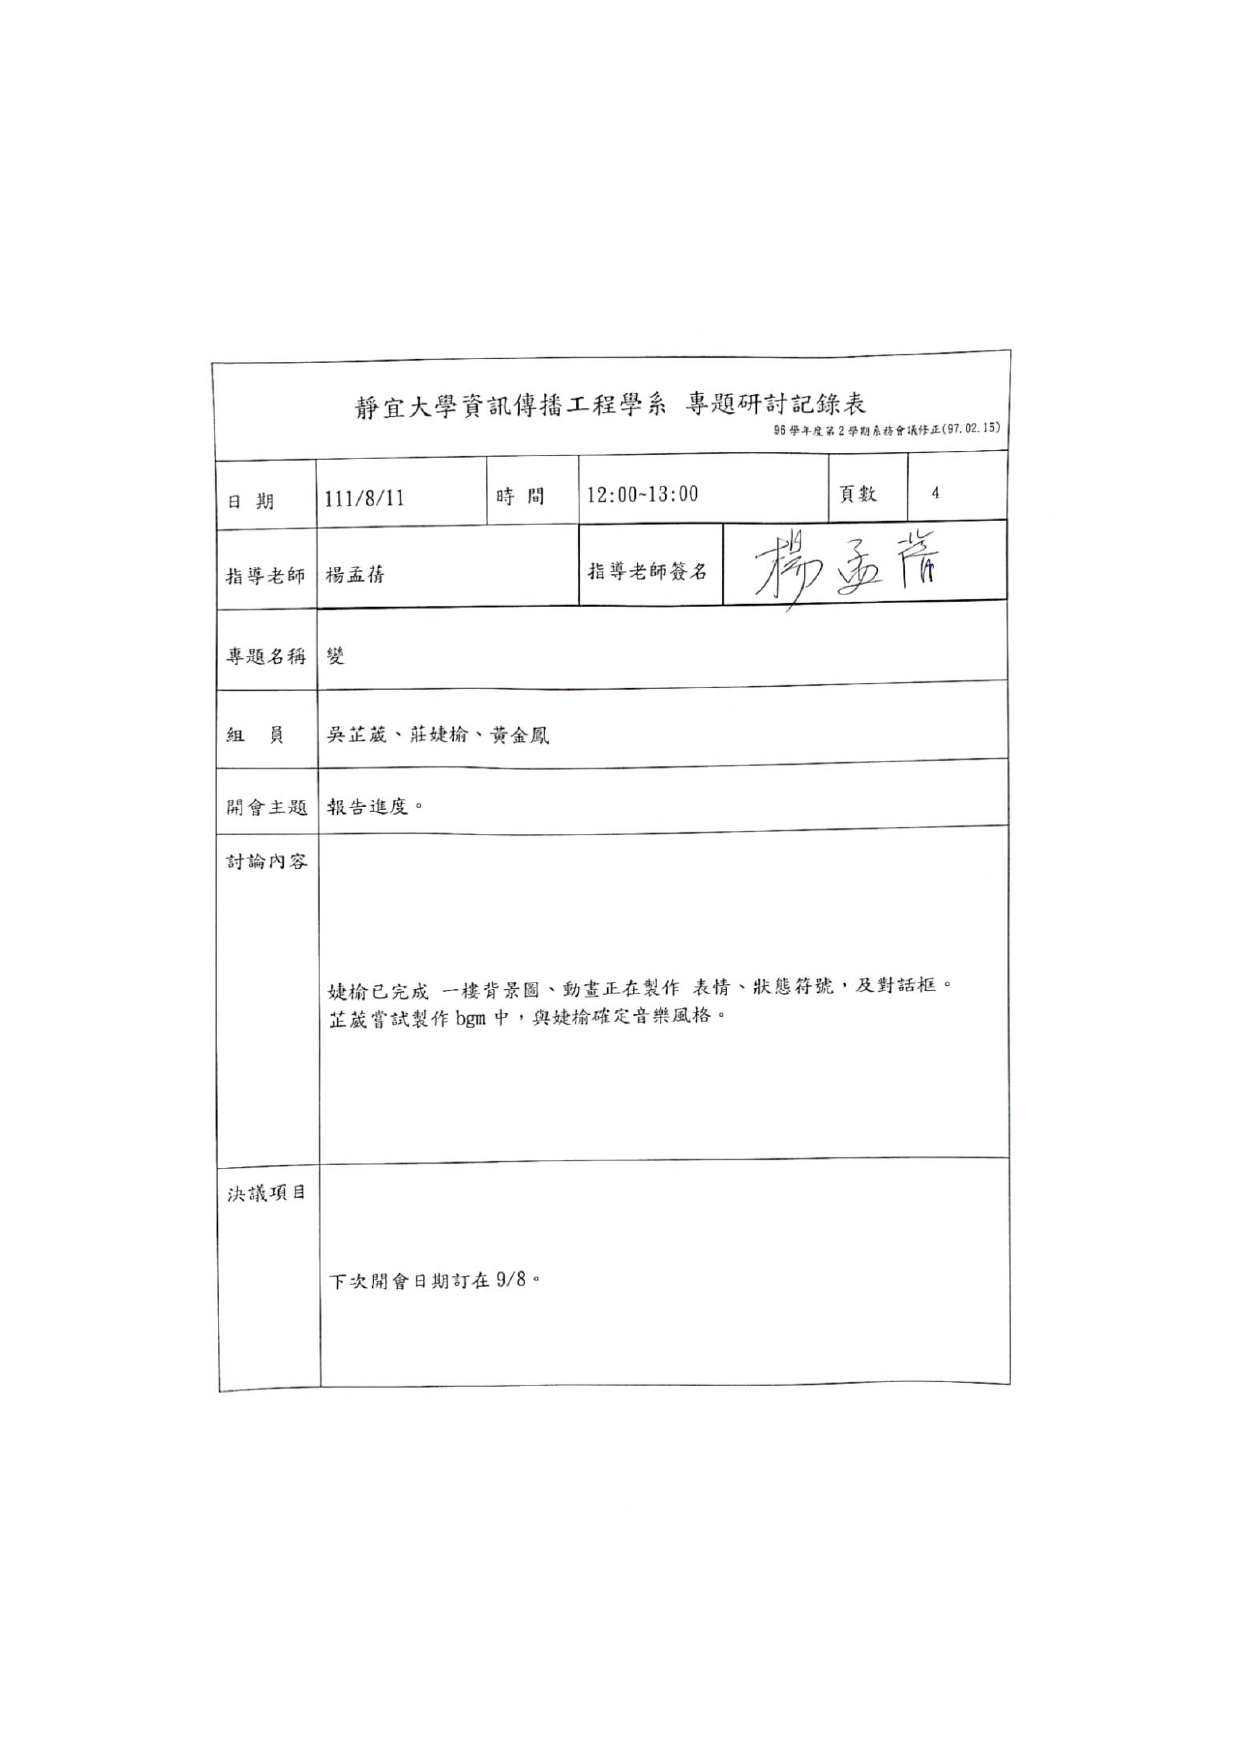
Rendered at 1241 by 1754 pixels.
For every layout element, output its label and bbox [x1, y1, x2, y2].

picture [187, 331, 1053, 1525]
